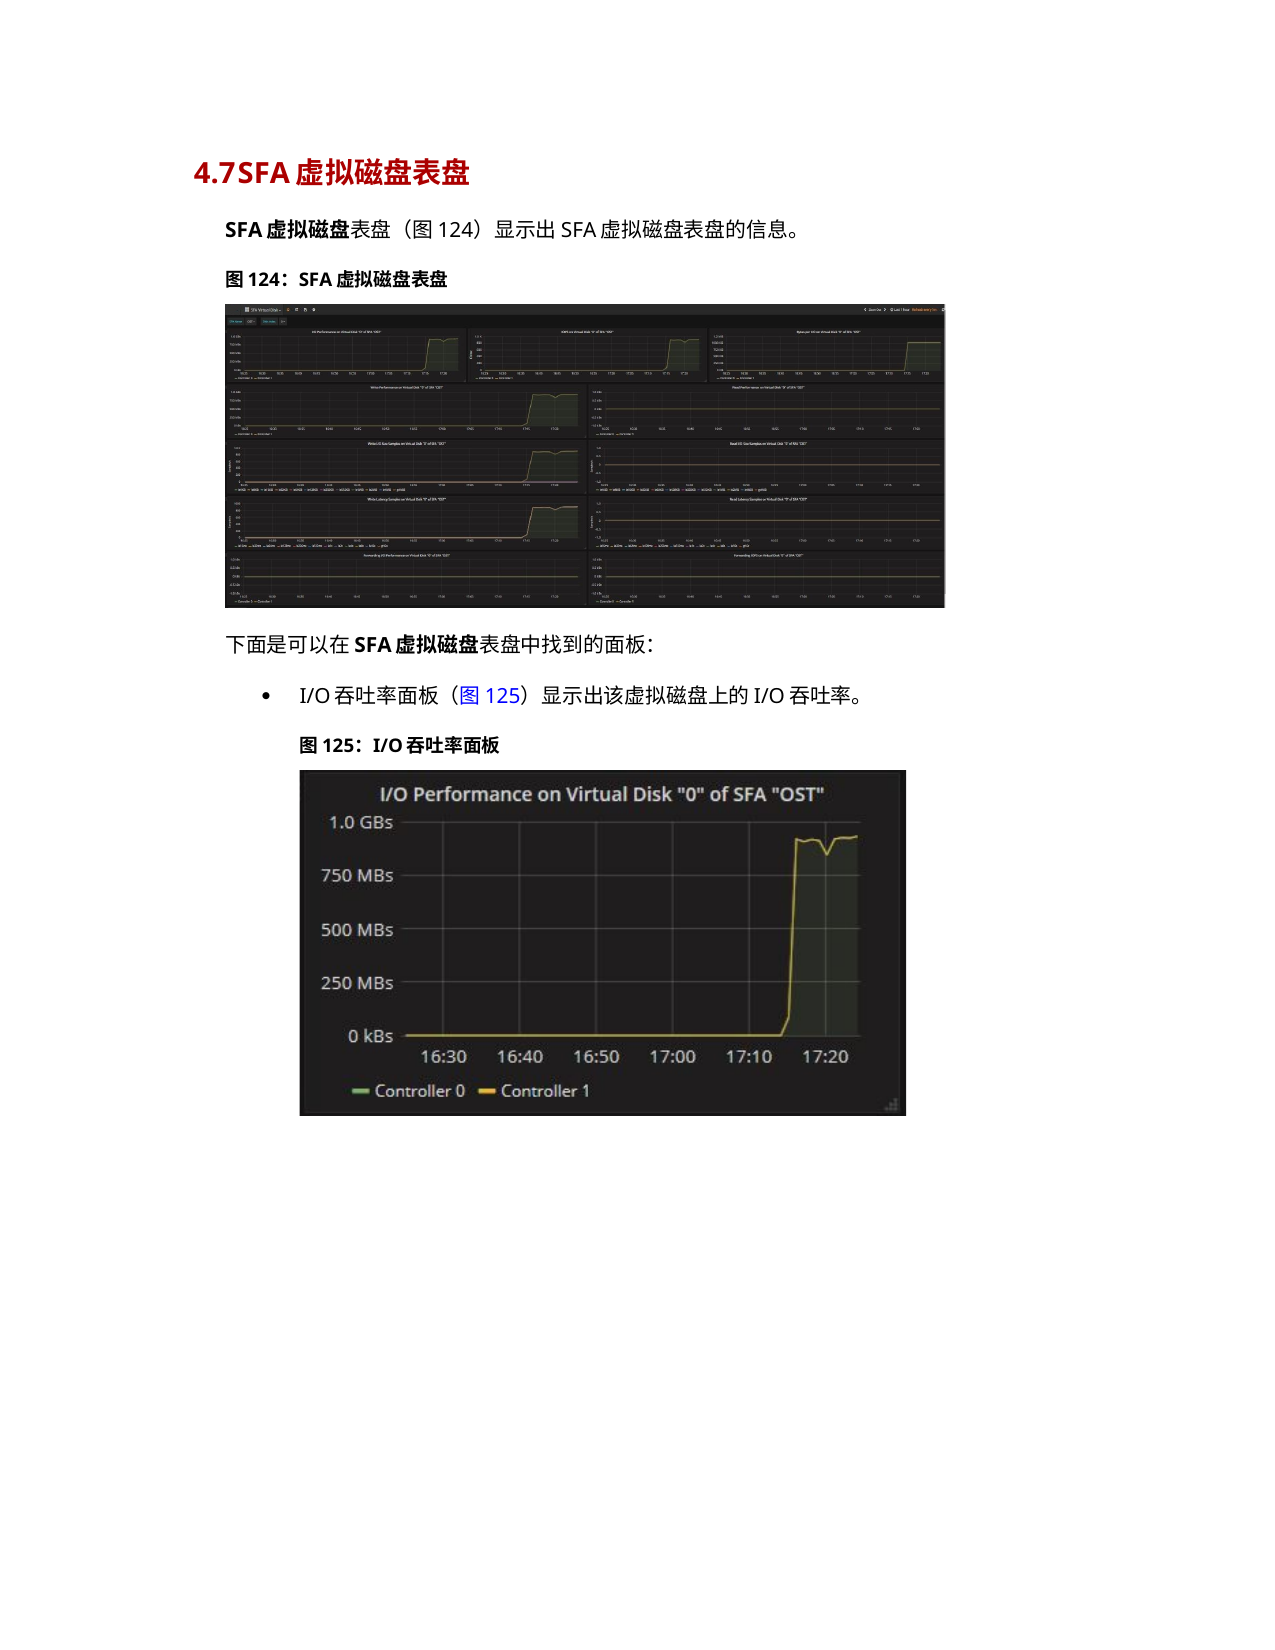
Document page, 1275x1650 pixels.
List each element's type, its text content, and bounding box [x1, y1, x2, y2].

text 图125：I/O吞吐率面板 [299, 731, 1125, 758]
subtitle SFA虚拟磁盘表盘 [194, 150, 1125, 192]
picture [225, 304, 946, 608]
list I/O吞吐率面板（图125）显示出该虚拟磁盘上的I/O吞吐率。 [262, 679, 1125, 710]
text SFA虚拟磁盘表盘（图124）显示出SFA虚拟磁盘表盘的信息。 [225, 213, 1125, 243]
picture [299, 770, 907, 1116]
text 图124：SFA虚拟磁盘表盘 [225, 264, 1125, 292]
text 下面是可以在SFA虚拟磁盘表盘中找到的面板： [225, 628, 1125, 658]
